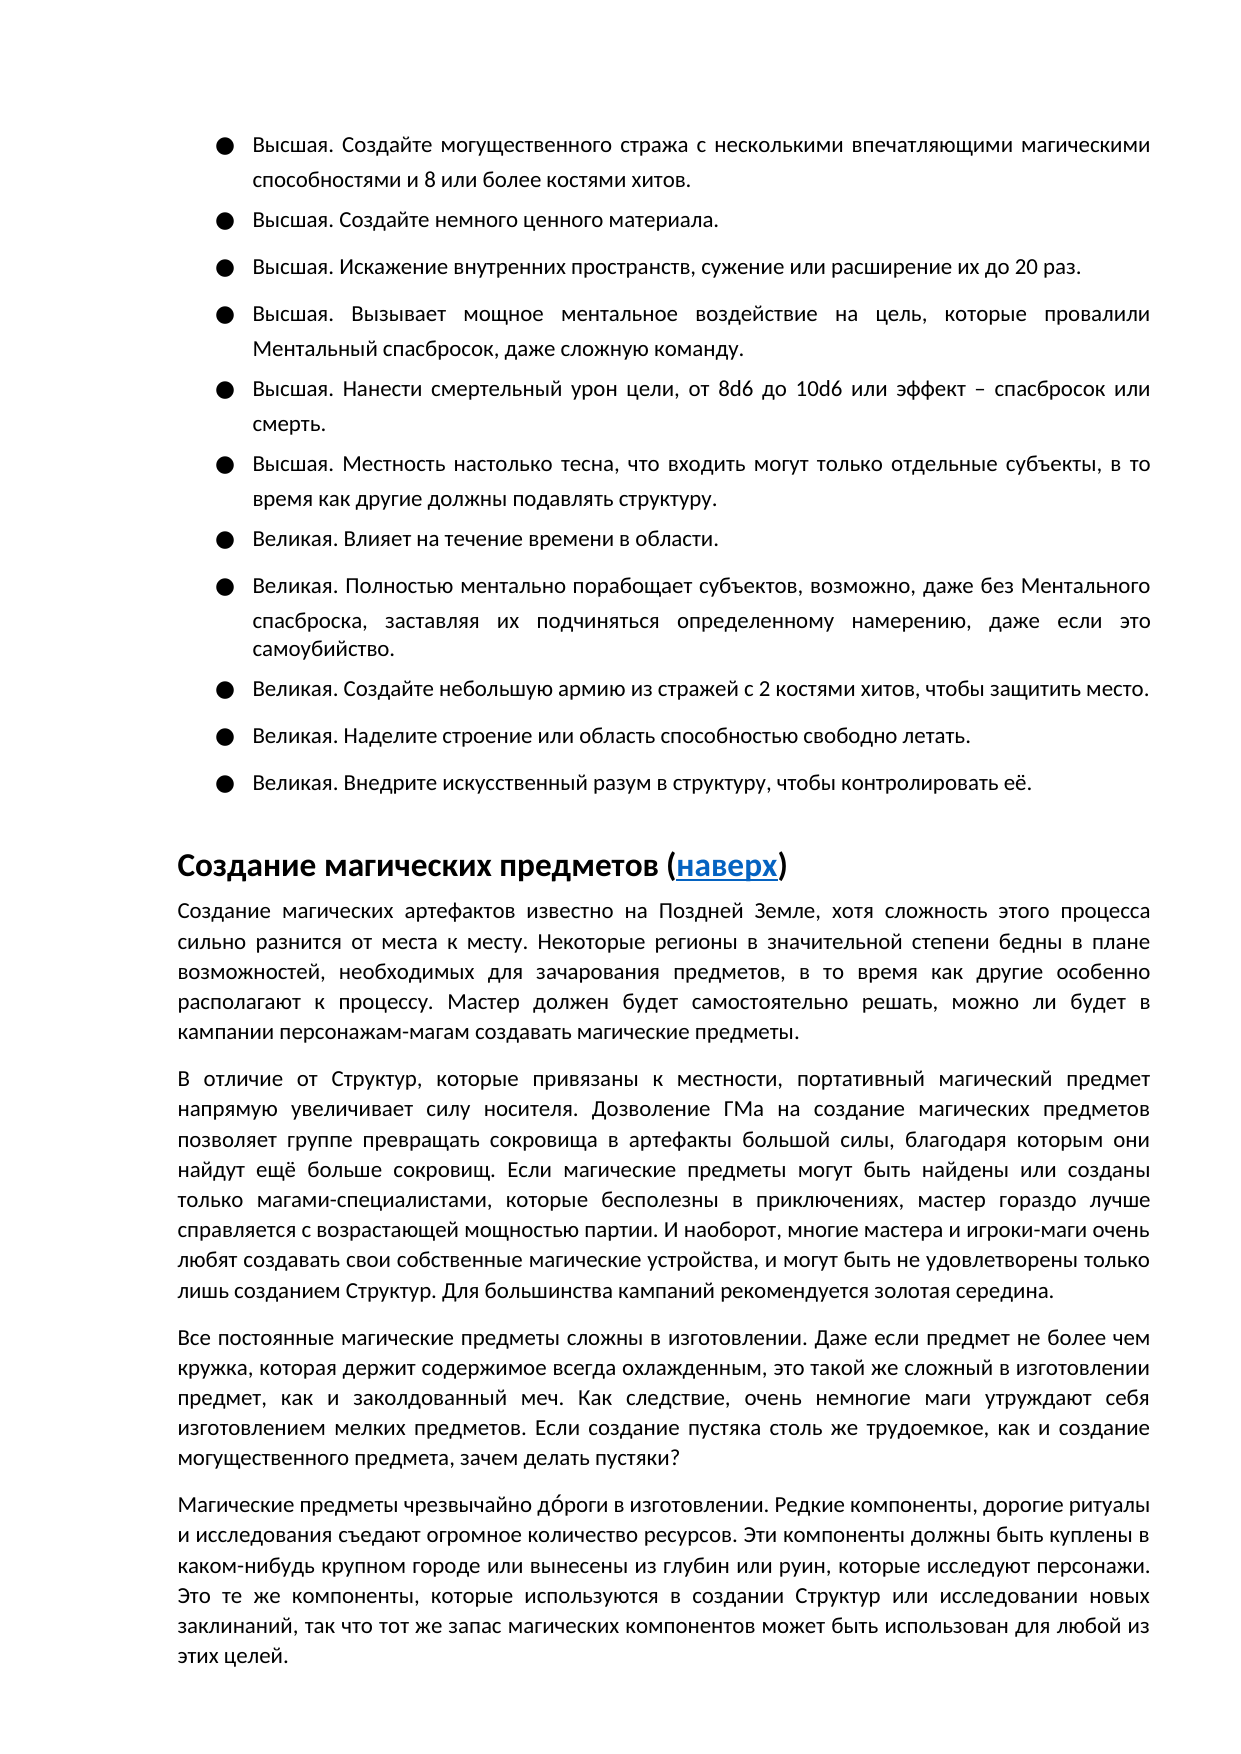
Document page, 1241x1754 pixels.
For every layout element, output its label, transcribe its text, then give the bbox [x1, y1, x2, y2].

text Магические предметы чрезвычайно до́роги в изготовлении. Редкие компоненты, дорогие ритуалы и исследования съедают огромное количество ресурсов. Эти компоненты должны быть куплены в каком-нибудь крупном городе или вынесены из глубин или руин, которые исследуют персонажи. Это те же компоненты, которые используются в создании Структур или исследовании новых заклинаний, так что тот же запас магических компонентов может быть использован для любой из этих целей. [177, 1490, 1152, 1669]
list Высшая. Создайте немного ценного материала. [215, 193, 1152, 240]
list Великая. Наделите строение или область способностью свободно летать. [215, 709, 1152, 756]
list Великая. Влияет на течение времени в области. [215, 512, 1152, 559]
list Великая. Создайте небольшую армию из стражей с 2 костями хитов, чтобы защитить место. [215, 662, 1152, 709]
text В отличие от Структур, которые привязаны к местности, портативный магический предмет напрямую увеличивает силу носителя. Дозволение ГМа на создание магических предметов позволяет группе превращать сокровища в артефакты большой силы, благодаря которым они найдут ещё больше сокровищ. Если магические предметы могут быть найдены или созданы только магами-специалистами, которые бесполезны в приключениях, мастер гораздо лучше справляется с возрастающей мощностью партии. И наоборот, многие мастера и игроки-маги очень любят создавать свои собственные магические устройства, и могут быть не удовлетворены только лишь созданием Структур. Для большинства кампаний рекомендуется золотая середина. [177, 1064, 1152, 1304]
list Высшая. Местность настолько тесна, что входить могут только отдельные субъекты, в то время как другие должны подавлять структуру. [215, 437, 1152, 512]
list Высшая. Искажение внутренних пространств, сужение или расширение их до 20 раз. [215, 240, 1152, 287]
text Все постоянные магические предметы сложны в изготовлении. Даже если предмет не более чем кружка, которая держит содержимое всегда охлажденным, это такой же сложный в изготовлении предмет, как и заколдованный меч. Как следствие, очень немногие маги утруждают себя изготовлением мелких предметов. Если создание пустяка столь же трудоемкое, как и создание могущественного предмета, зачем делать пустяки? [177, 1323, 1152, 1471]
list Высшая. Нанести смертельный урон цели, от 8d6 до 10d6 или эффект – спасбросок или смерть. [215, 362, 1152, 437]
list Великая. Полностью ментально порабощает субъектов, возможно, даже без Ментального спасброска, заставляя их подчиняться определенному намерению, даже если это самоубийство. [215, 559, 1152, 662]
text Создание магических артефактов известно на Поздней Земле, хотя сложность этого процесса сильно разнится от места к месту. Некоторые регионы в значительной степени бедны в плане возможностей, необходимых для зачарования предметов, в то время как другие особенно располагают к процессу. Мастер должен будет самостоятельно решать, можно ли будет в кампании персонажам-магам создавать магические предметы. [177, 897, 1152, 1045]
subtitle Создание магических предметов (наверх) [177, 844, 1152, 885]
list Высшая. Создайте могущественного стража с несколькими впечатляющими магическими способностями и 8 или более костями хитов. [215, 118, 1152, 193]
list Высшая. Вызывает мощное ментальное воздействие на цель, которые провалили Ментальный спасбросок, даже сложную команду. [215, 287, 1152, 362]
list Великая. Внедрите искусственный разум в структуру, чтобы контролировать её. [215, 756, 1152, 803]
